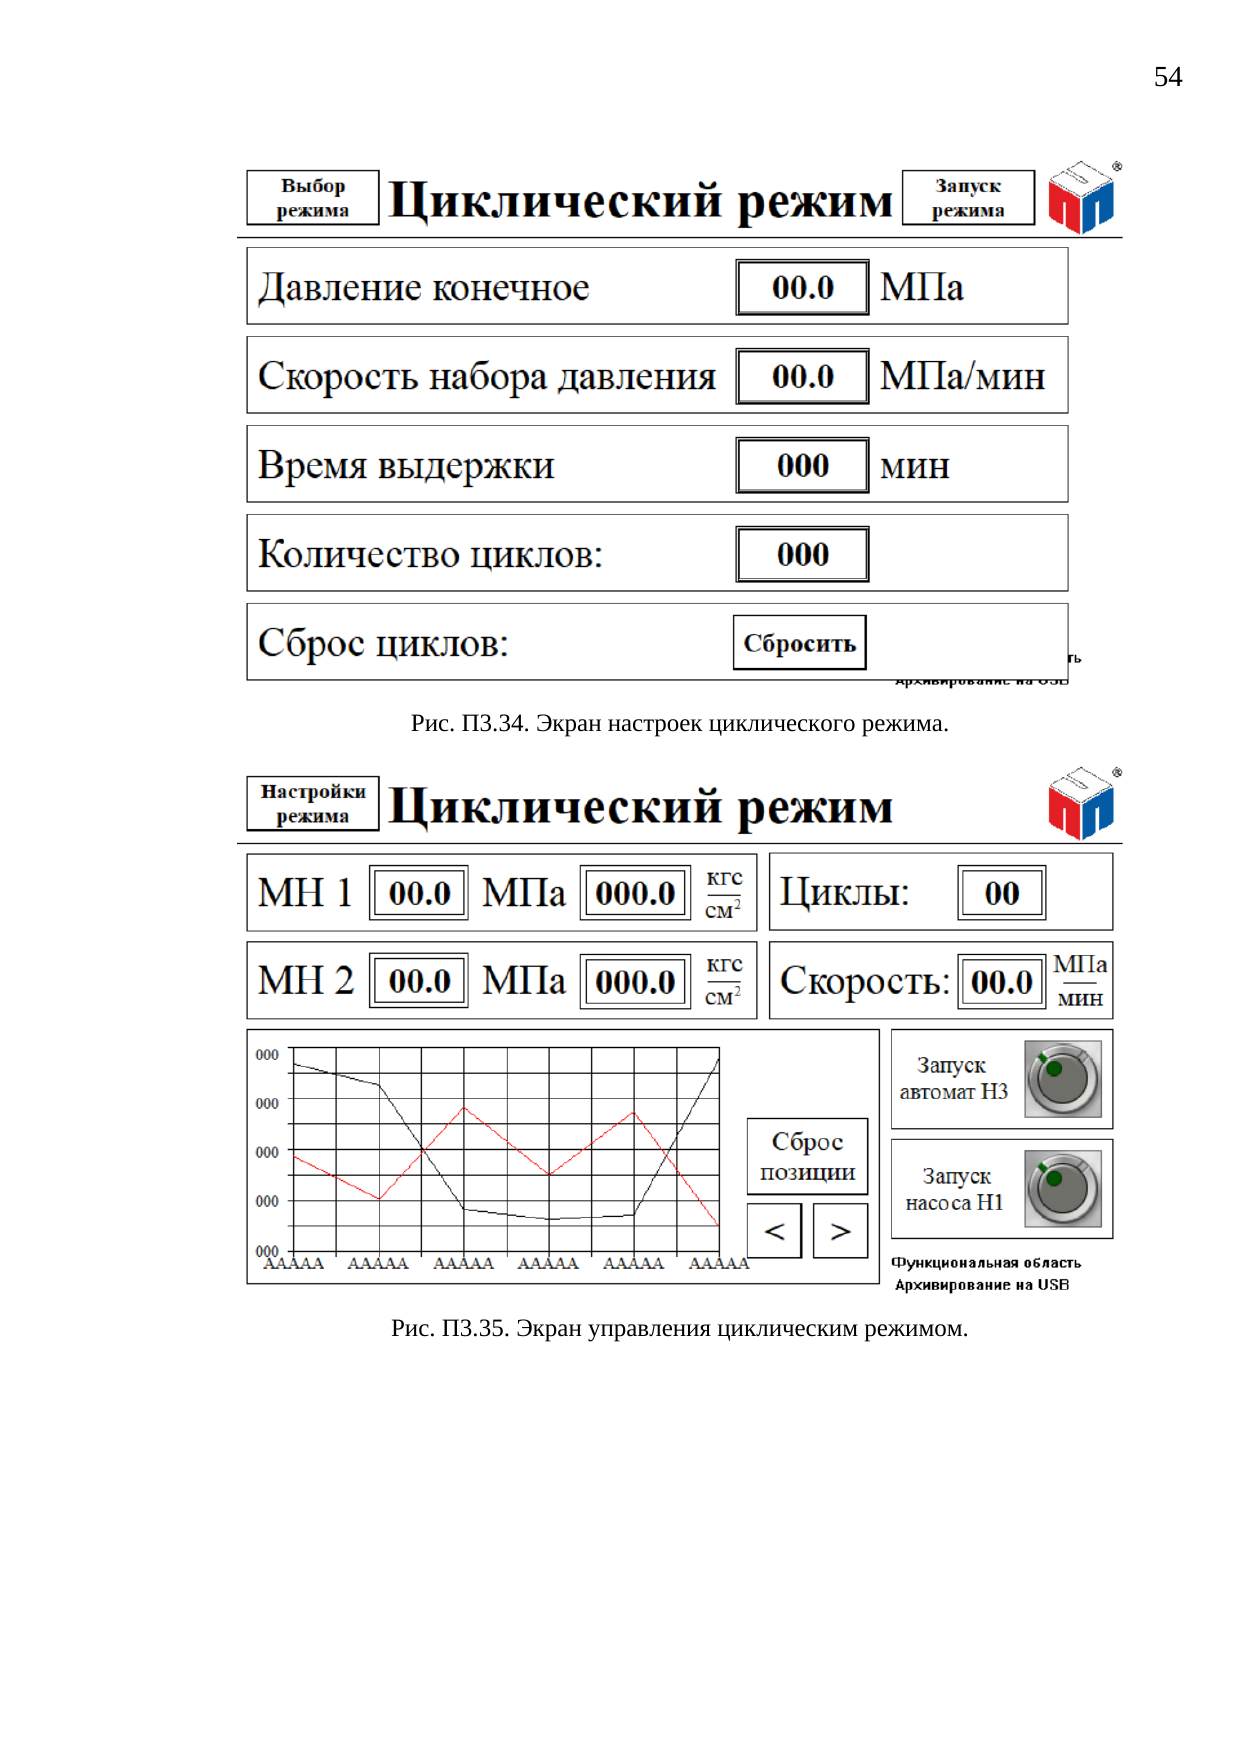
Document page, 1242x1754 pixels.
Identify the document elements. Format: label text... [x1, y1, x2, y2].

picture [237, 765, 1123, 1297]
picture [237, 159, 1123, 692]
